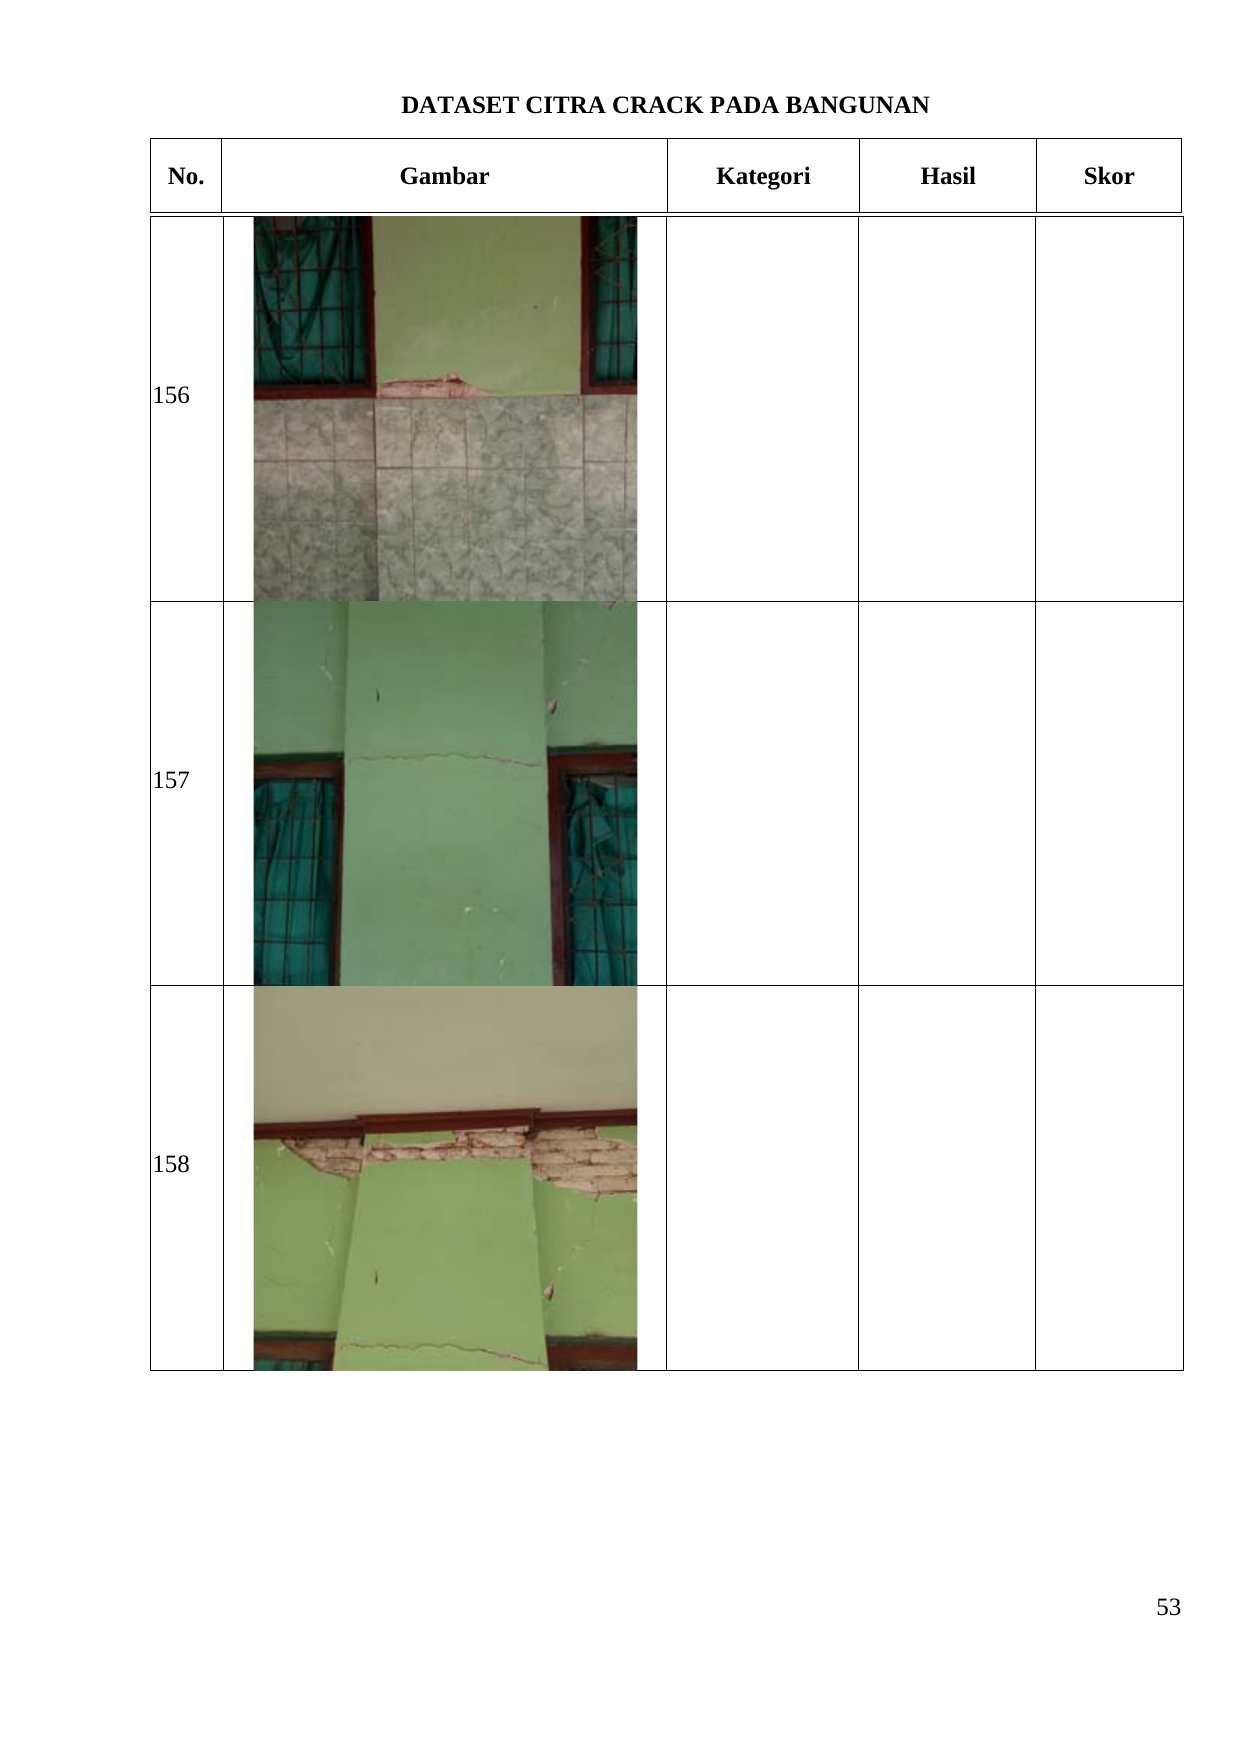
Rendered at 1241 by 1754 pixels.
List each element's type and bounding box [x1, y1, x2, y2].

picture [253, 216, 638, 1371]
table_cell [667, 986, 858, 1370]
table_cell [151, 217, 223, 601]
table_cell [667, 217, 858, 601]
table_cell [638, 602, 666, 985]
table_cell [667, 602, 858, 985]
table_cell [638, 986, 666, 1370]
table_cell [1036, 602, 1183, 985]
table_cell [859, 986, 1035, 1370]
table_cell [224, 986, 253, 1370]
table_cell [224, 217, 253, 601]
table_cell [151, 602, 223, 985]
table_cell [1036, 986, 1183, 1370]
table_cell [638, 217, 666, 601]
table_cell [859, 217, 1035, 601]
table_cell [151, 986, 223, 1370]
table_cell [224, 602, 253, 985]
table_cell [859, 602, 1035, 985]
table_cell [1036, 217, 1183, 601]
